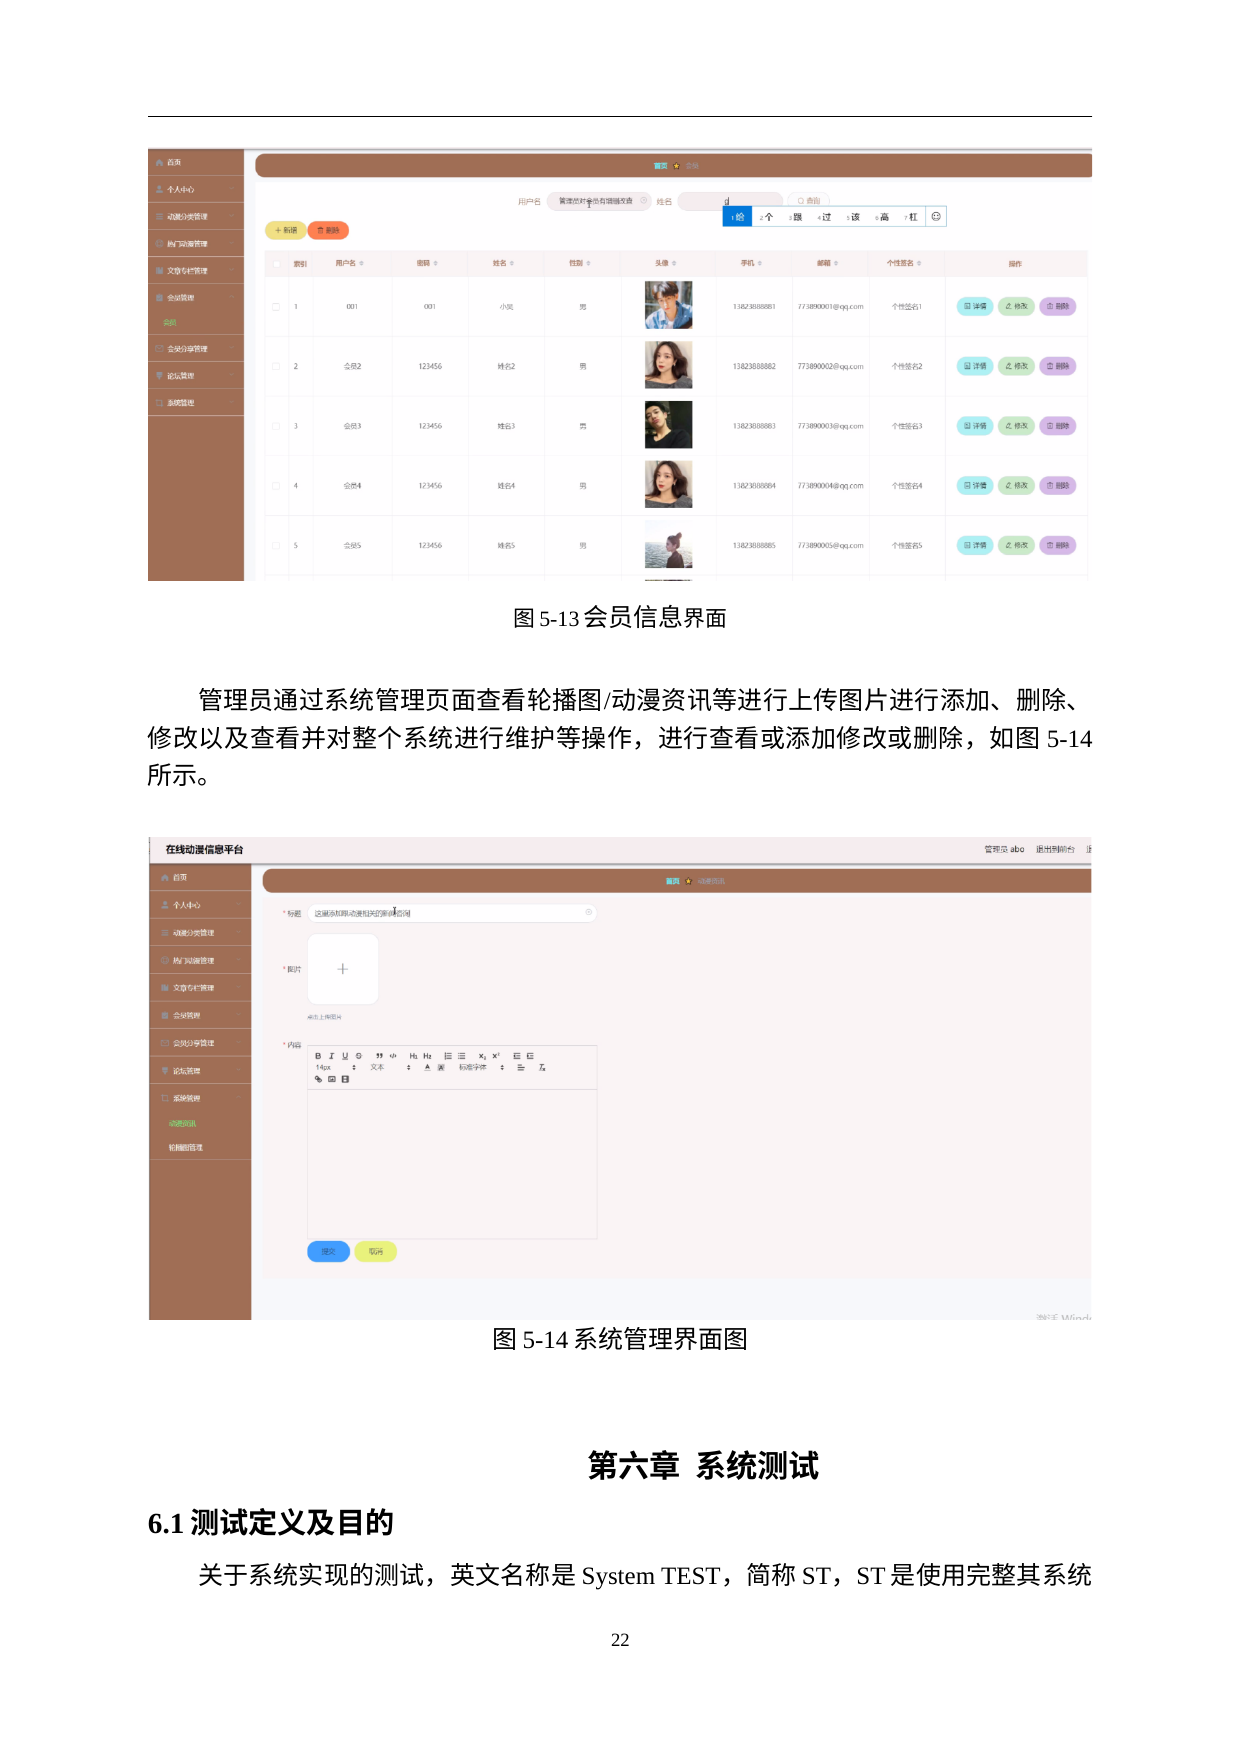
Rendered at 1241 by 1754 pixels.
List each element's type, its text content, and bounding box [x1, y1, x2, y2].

text 第六章 系统测试 [148, 1442, 1092, 1487]
picture [148, 147, 1093, 581]
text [148, 1554, 1092, 1592]
picture [148, 837, 1092, 1320]
subtitle 6.1测试定义及目的 [148, 1499, 1092, 1542]
text 图5-14系统管理界面图 [148, 1320, 1092, 1355]
text 管理员通过系统管理页面查看轮播图/动漫资讯等进行上传图片进行添加、删除、修改以及查看并对整个系统进行维护等操作，进行查看或添加修改或删除，如图5-14所示。 [148, 679, 1092, 792]
text 图5-13会员信息界面 [148, 588, 1092, 634]
